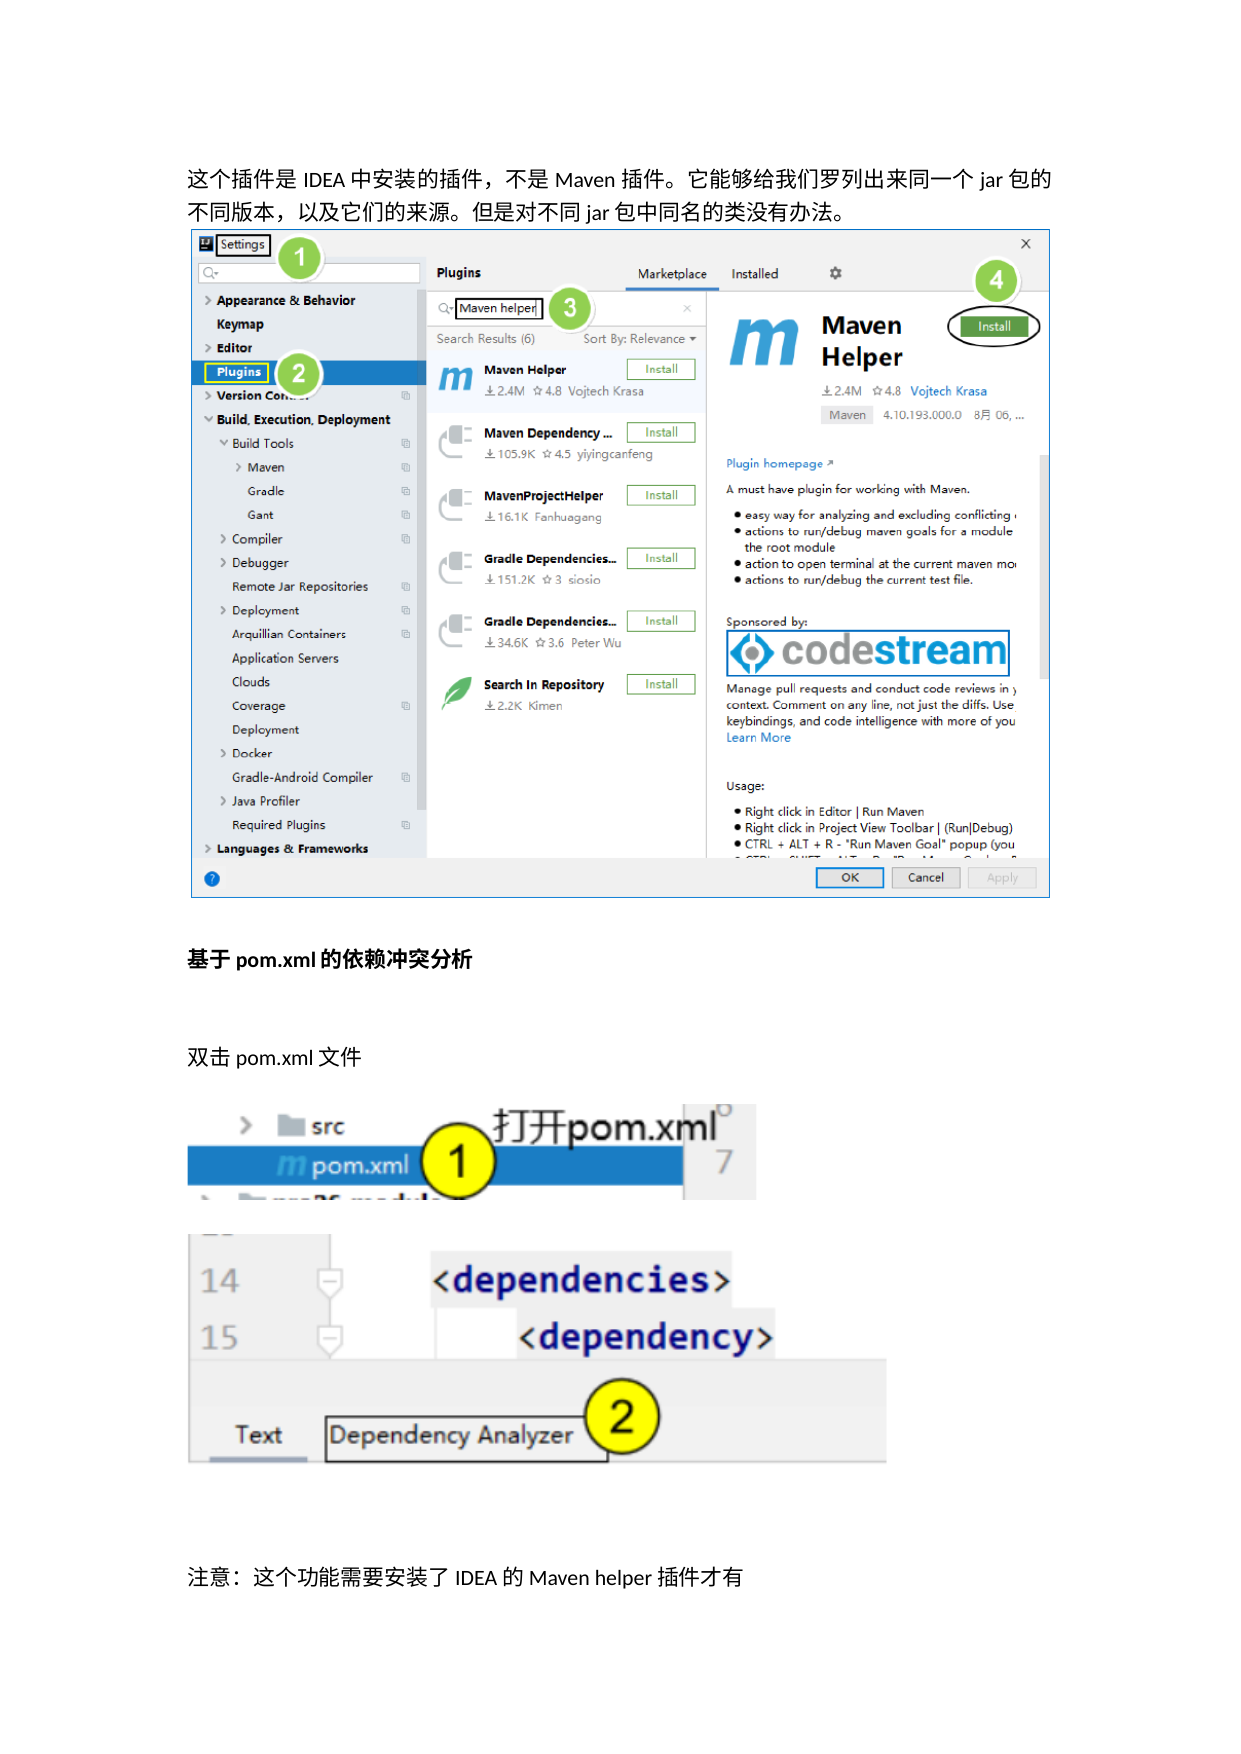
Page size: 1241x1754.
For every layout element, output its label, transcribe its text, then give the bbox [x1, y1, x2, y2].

text 这个插件是 IDEA 中安装的插件，不是 Maven 插件。它能够给我们罗列出来同一个 jar 包的不同版本，以及它们的来源。但是对不同 jar 包中同名的类没有办法。 [187, 162, 1053, 227]
text 基于pom.xml的依赖冲突分析 [187, 942, 1053, 974]
text 双击pom.xml文件 [187, 1039, 1053, 1072]
picture [187, 227, 1053, 902]
picture [187, 1234, 914, 1469]
picture [187, 1104, 757, 1200]
text 注意：这个功能需要安装了 IDEA 的 Maven helper 插件才有 [187, 1559, 1053, 1592]
